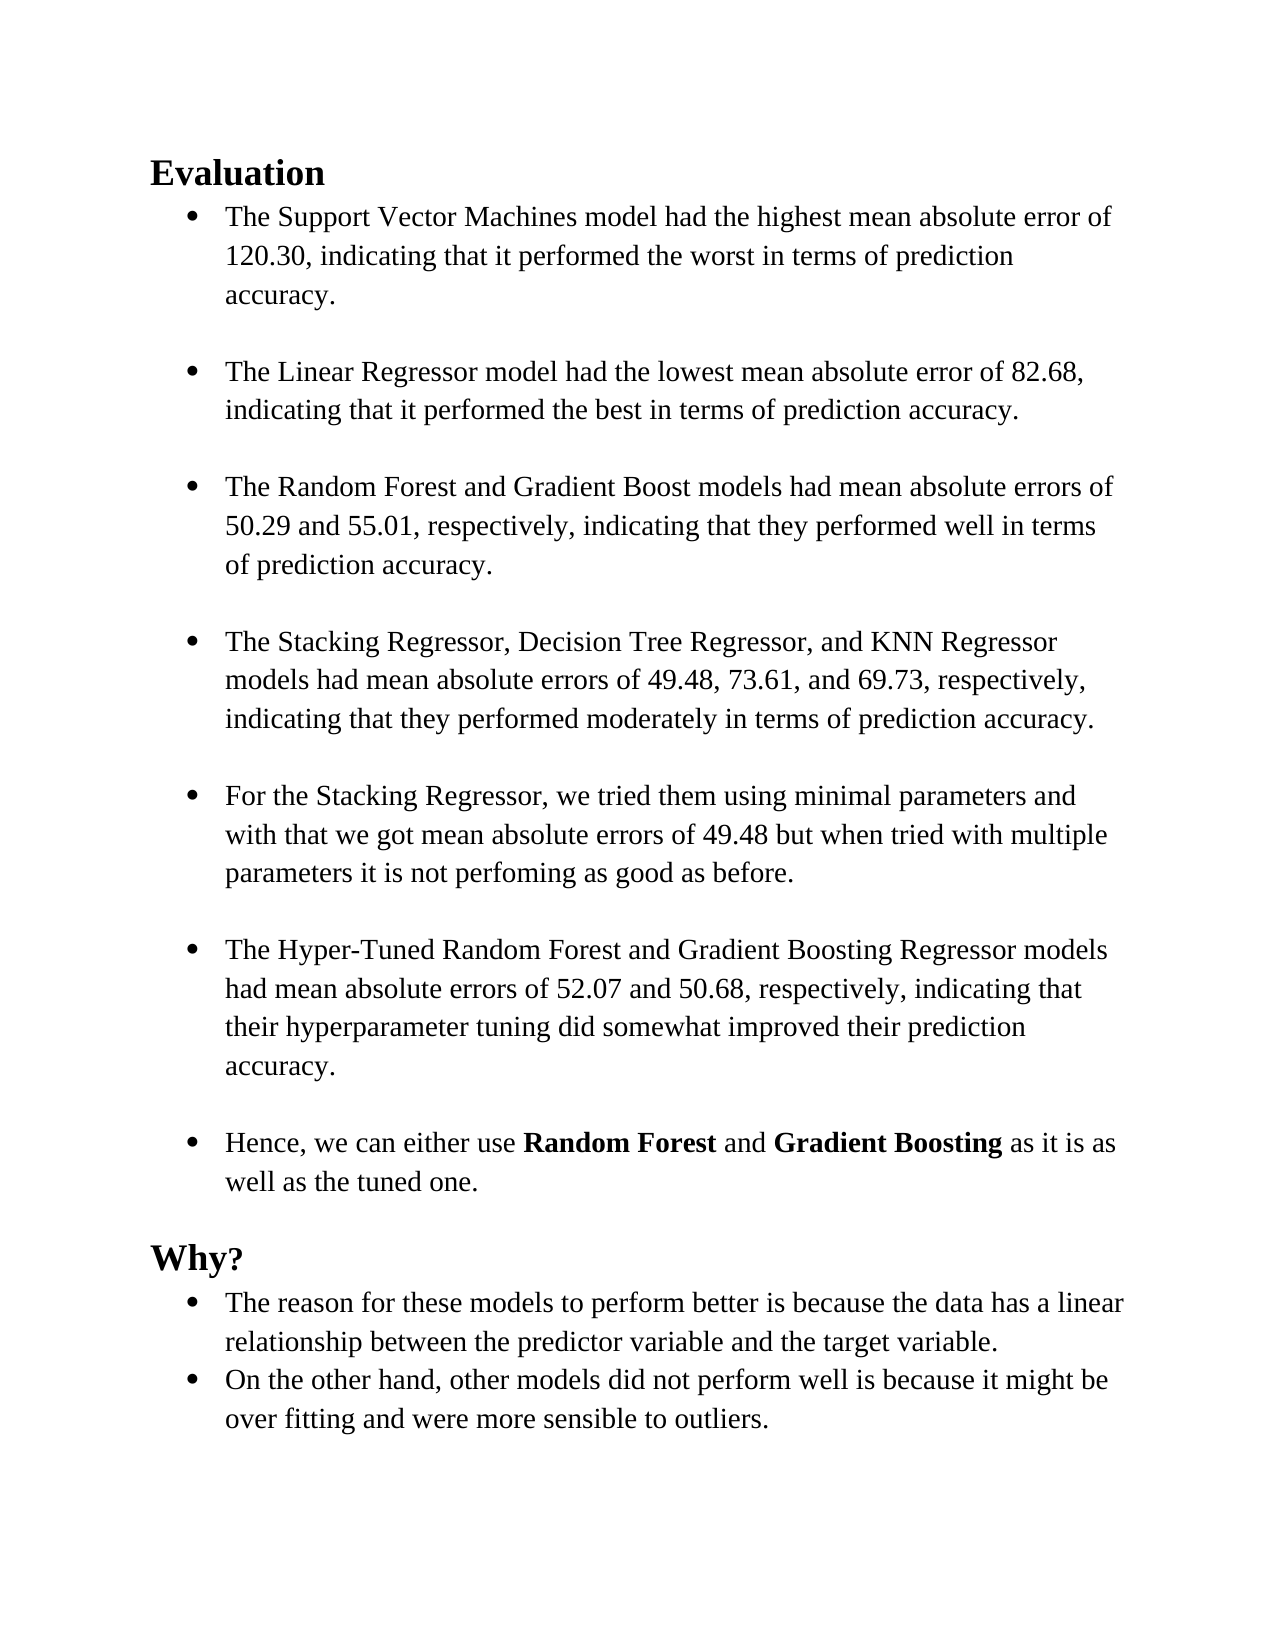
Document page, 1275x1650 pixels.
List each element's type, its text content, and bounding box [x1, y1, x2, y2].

list Hence, we can either use Random Forest and Gradient Boosting as it is as well as the tuned one. [187, 1125, 1125, 1197]
list For the Stacking Regressor, we tried them using minimal parameters and with that we got mean absolute errors of 49.48 but when tried with multiple parameters it is not perfoming as good as before. [187, 778, 1125, 889]
list On the other hand, other models did not perform well is because it might be over fitting and were more sensible to outliers. [187, 1362, 1125, 1434]
list The Random Forest and Gradient Boost models had mean absolute errors of 50.29 and 55.01, respectively, indicating that they performed well in terms of prediction accuracy. [187, 469, 1125, 580]
list The Hyper-Tuned Random Forest and Gradient Boosting Regressor models had mean absolute errors of 52.07 and 50.68, respectively, indicating that their hyperparameter tuning did somewhat improved their prediction accuracy. [187, 932, 1125, 1082]
list The Support Vector Machines model had the highest mean absolute error of 120.30, indicating that it performed the worst in terms of prediction accuracy. [187, 199, 1125, 310]
list The Stacking Regressor, Decision Tree Regressor, and KNN Regressor models had mean absolute errors of 49.48, 73.61, and 69.73, respectively, indicating that they performed moderately in terms of prediction accuracy. [187, 624, 1125, 734]
list The reason for these models to perform better is because the data has a linear relationship between the predictor variable and the target variable. [187, 1285, 1125, 1357]
text Why? [150, 1235, 1125, 1278]
list The Linear Regressor model had the lowest mean absolute error of 82.68, indicating that it performed the best in terms of prediction accuracy. [187, 354, 1125, 426]
text Evaluation [150, 150, 1125, 193]
